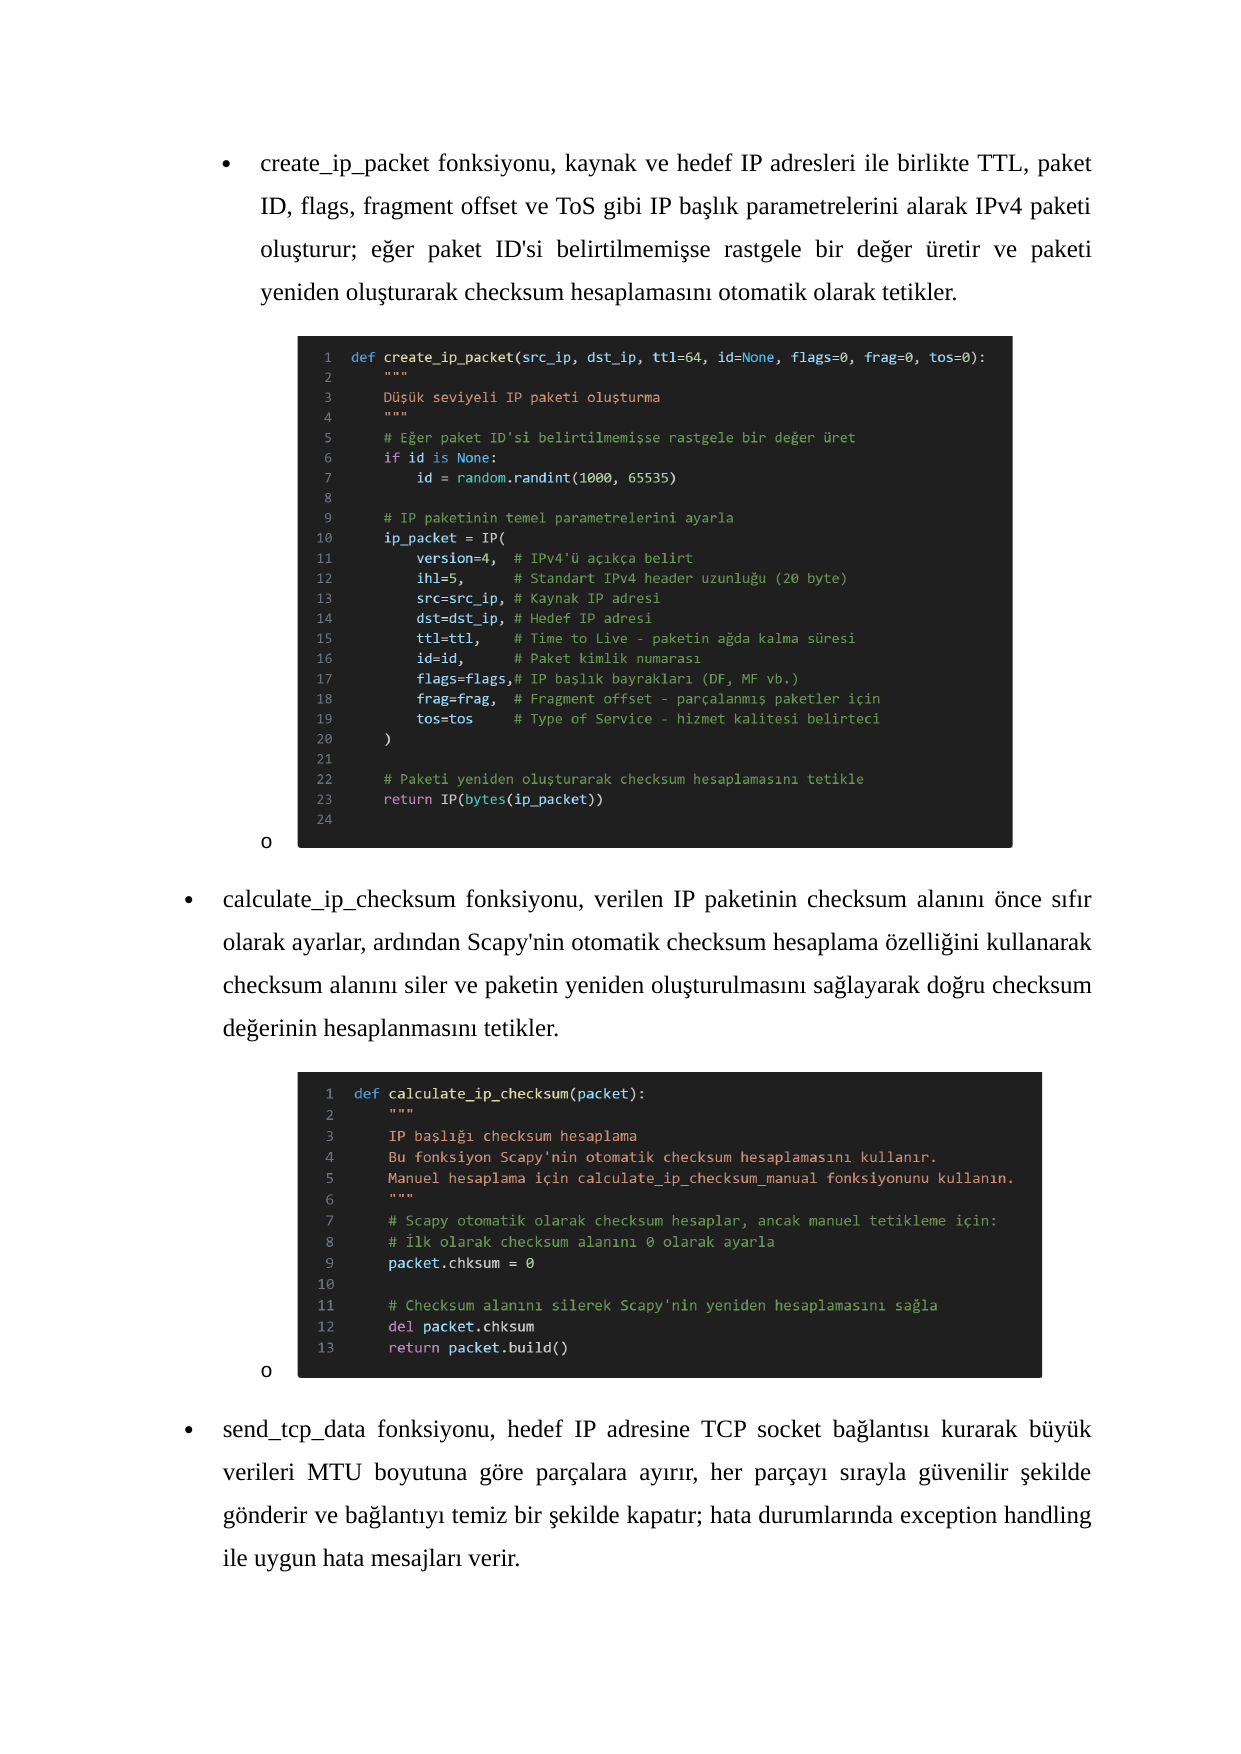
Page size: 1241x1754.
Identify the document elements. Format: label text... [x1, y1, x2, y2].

list send_tcp_data fonksiyonu, hedef IP adresine TCP socket bağlantısı kurarak büyük verileri MTU boyutuna göre parçalara ayırır, her parçayı sırayla güvenilir şekilde gönderir ve bağlantıyı temiz bir şekilde kapatır; hata durumlarında exception handling ile uygun hata mesajları verir. [185, 1414, 1093, 1572]
picture [297, 336, 1013, 848]
picture [297, 1072, 1043, 1378]
list calculate_ip_checksum fonksiyonu, verilen IP paketinin checksum alanını önce sıfır olarak ayarlar, ardından Scapy'nin otomatik checksum hesaplama özelliğini kullanarak checksum alanını siler ve paketin yeniden oluşturulmasını sağlayarak doğru checksum değerinin hesaplanmasını tetikler. [185, 884, 1093, 1042]
list create_ip_packet fonksiyonu, kaynak ve hedef IP adresleri ile birlikte TTL, paket ID, flags, fragment offset ve ToS gibi IP başlık parametrelerini alarak IPv4 paketi oluşturur; eğer paket ID'si belirtilmemişse rastgele bir değer üretir ve paketi yeniden oluşturarak checksum hesaplamasını otomatik olarak tetikler. [223, 148, 1093, 306]
